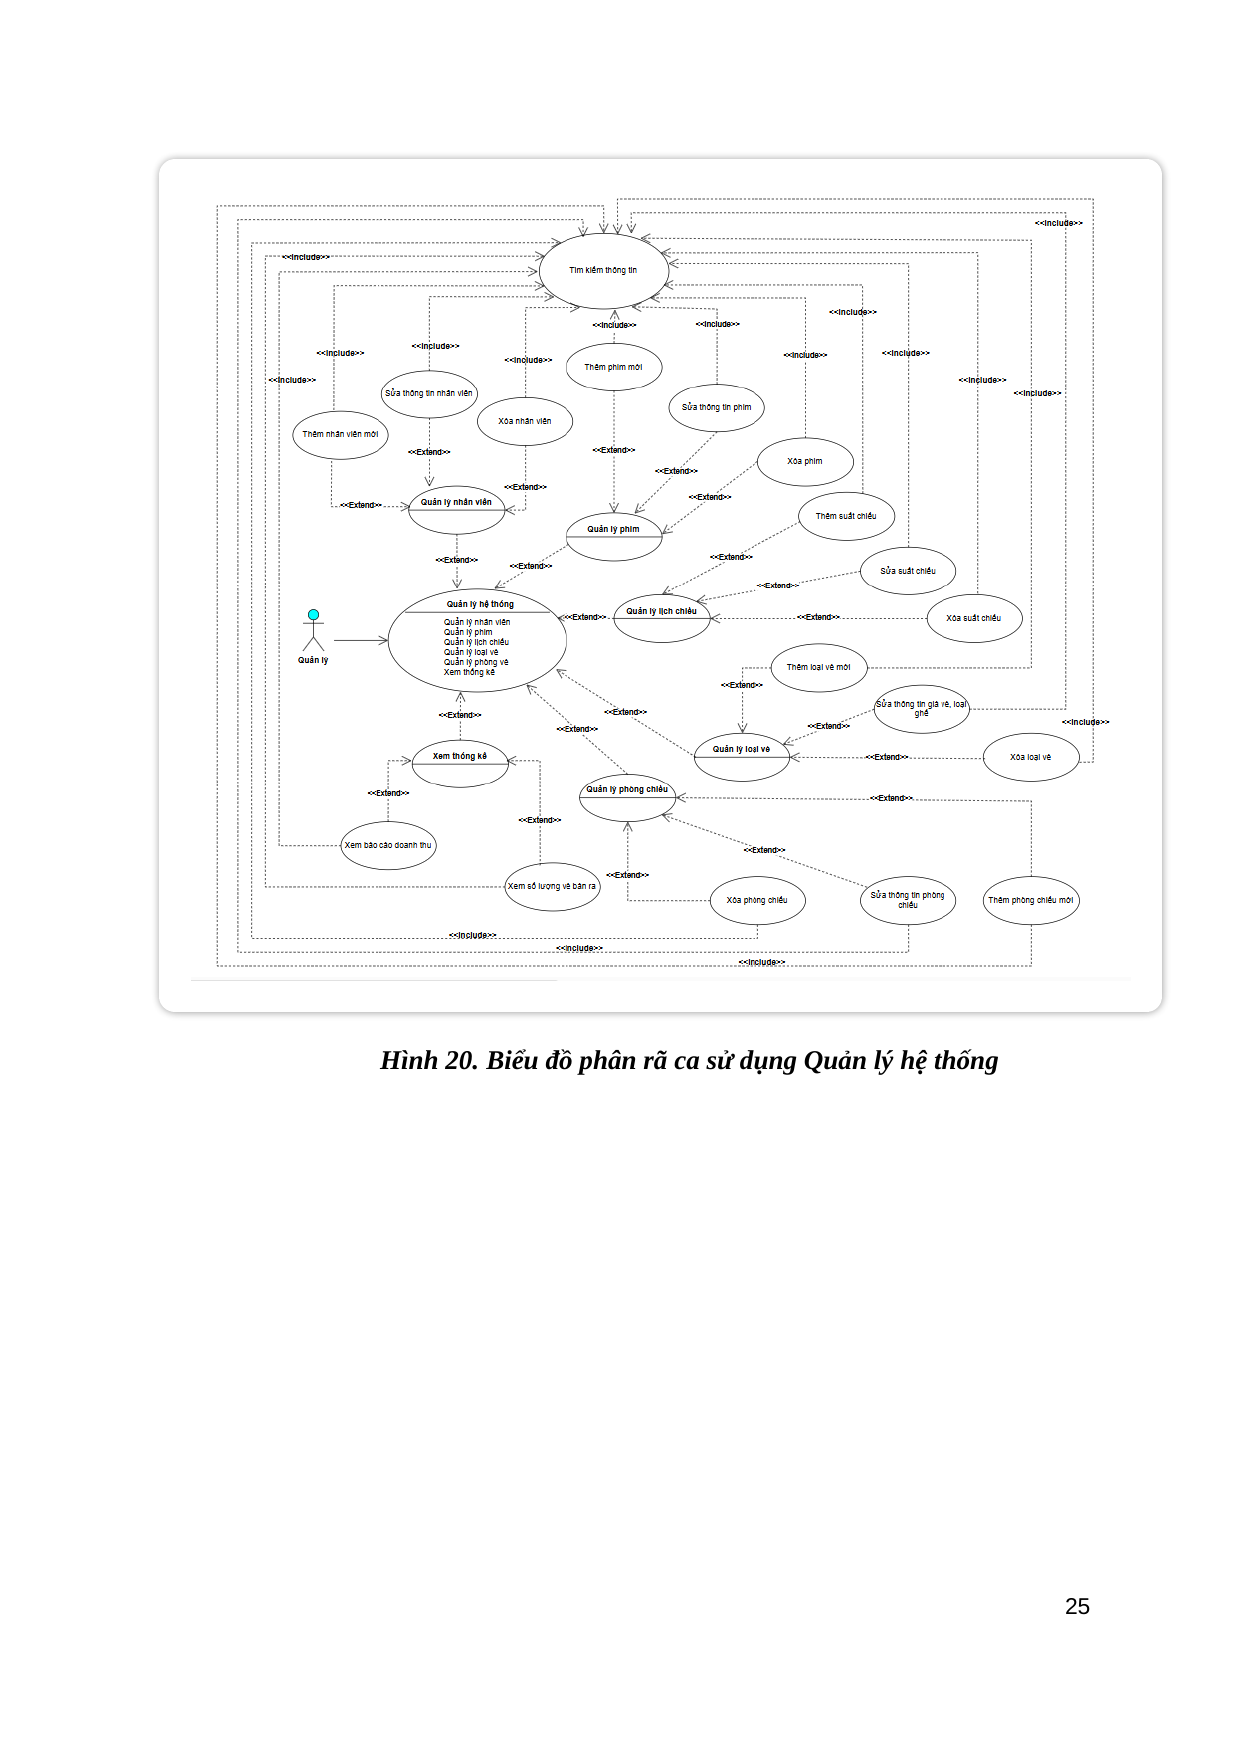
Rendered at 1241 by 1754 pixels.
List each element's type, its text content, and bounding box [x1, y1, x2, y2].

text Hình 20. Biểu đồ phân rã ca sử dụng Quản lý hệ thống [291, 1044, 1090, 1075]
picture [191, 191, 1131, 981]
